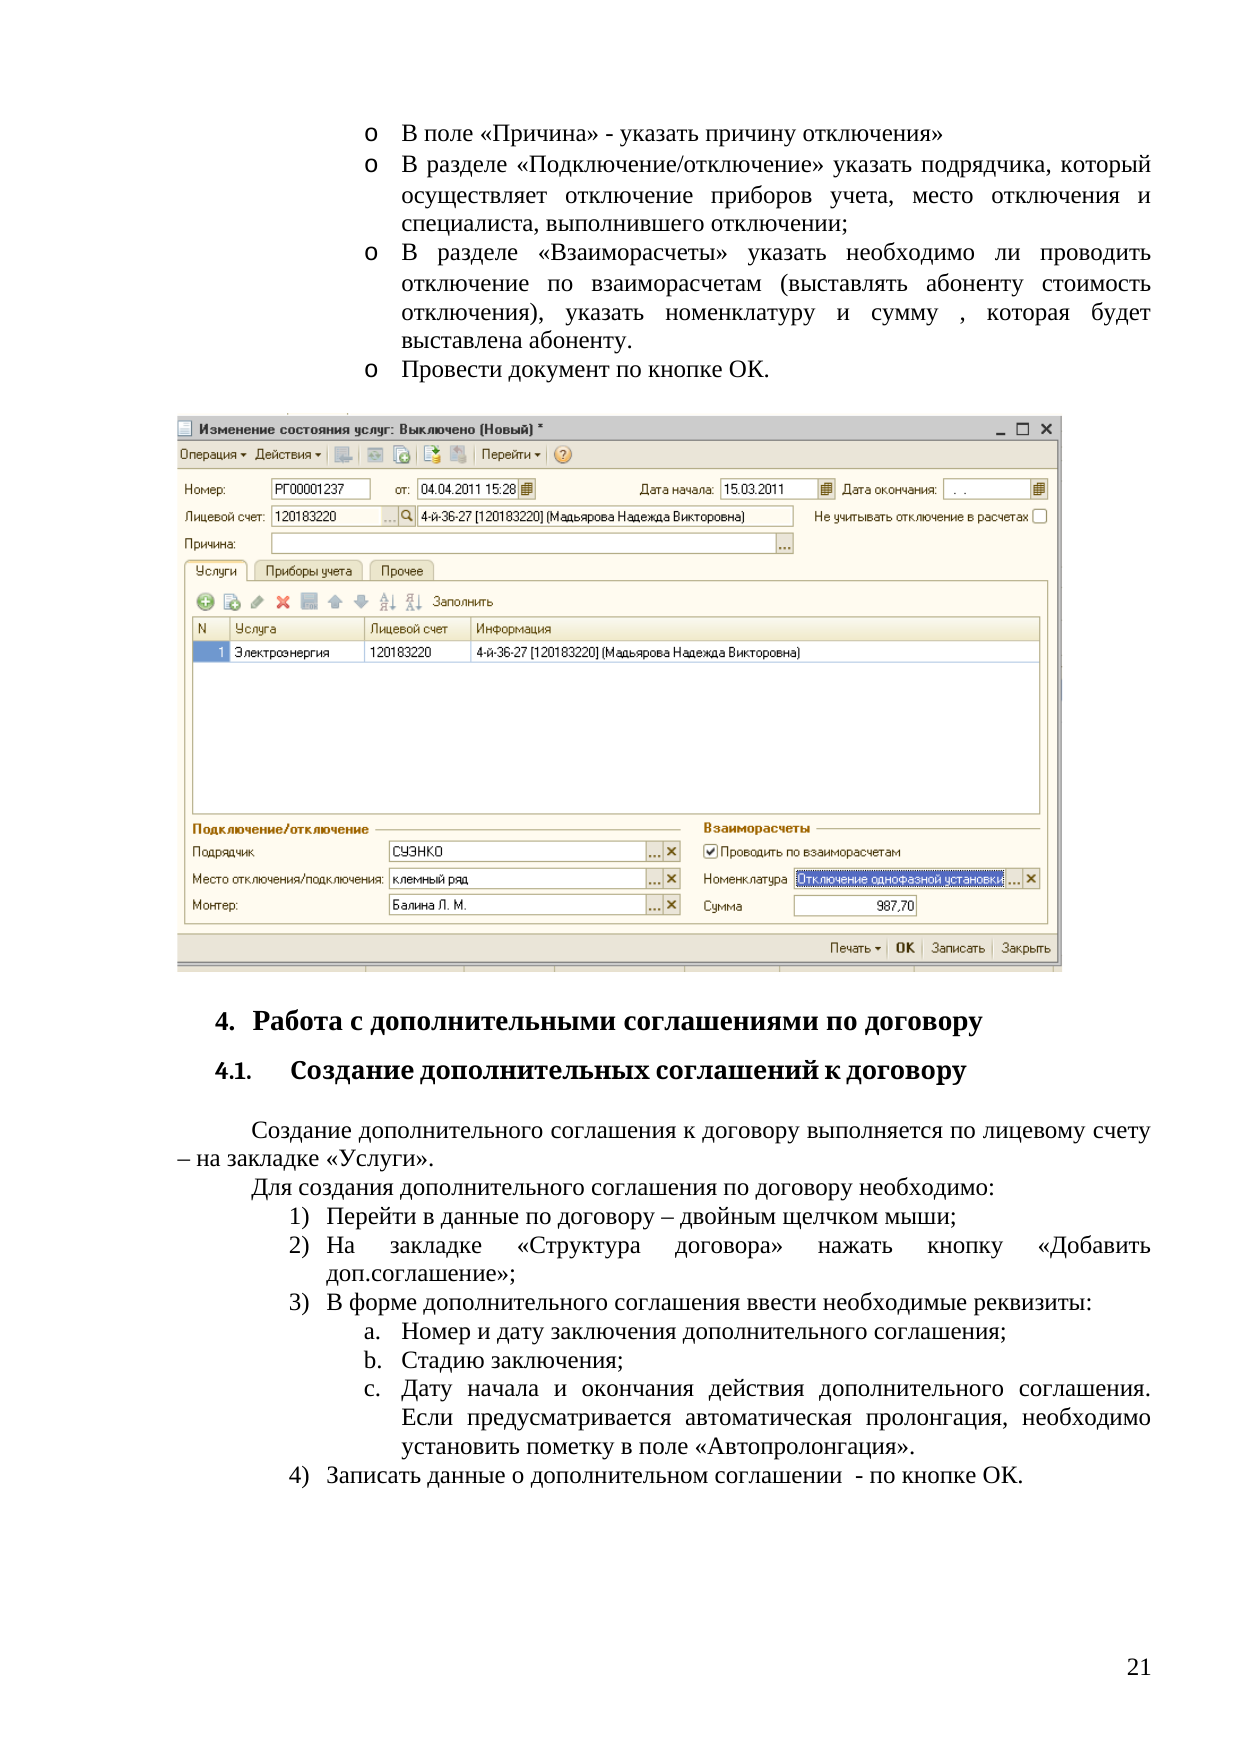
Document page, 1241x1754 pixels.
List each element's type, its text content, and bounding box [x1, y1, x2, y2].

list Провести документ по кнопке ОК. [363, 354, 1152, 385]
list На закладке «Структура договора» нажать кнопку «Добавить доп.соглашение»; [288, 1230, 1152, 1287]
list В поле «Причина» - указать причину отключения» [363, 118, 1152, 149]
list Дату начала и окончания действия дополнительного соглашения. Если предусматривается автоматическая пролонгация, необходимо установить пометку в поле «Автопролонгация». [363, 1373, 1152, 1460]
text Создание дополнительного соглашения к договору выполняется по лицевому счету – на закладке «Услуги». [177, 1115, 1152, 1172]
subtitle Создание дополнительных соглашений к договору [215, 1057, 1152, 1086]
list В разделе «Подключение/отключение» указать подрядчика, который осуществляет отключение приборов учета, место отключения и специалиста, выполнившего отключении; [363, 149, 1152, 237]
list Номер и дату заключения дополнительного соглашения; [363, 1316, 1152, 1345]
text Для создания дополнительного соглашения по договору необходимо: [177, 1172, 1152, 1201]
list Записать данные о дополнительном соглашении - по кнопке ОК. [288, 1460, 1152, 1488]
list В форме дополнительного соглашения ввести необходимые реквизиты: [288, 1287, 1152, 1316]
list В разделе «Взаиморасчеты» указать необходимо ли проводить отключение по взаиморасчетам (выставлять абоненту стоимость отключения), указать номенклатуру и сумму , которая будет выставлена абоненту. [363, 237, 1152, 354]
picture [177, 413, 1063, 972]
list Стадию заключения; [363, 1345, 1152, 1373]
list Перейти в данные по договору – двойным щелчком мыши; [288, 1201, 1152, 1230]
subtitle Работа с дополнительными соглашениями по договору [215, 1003, 1152, 1036]
